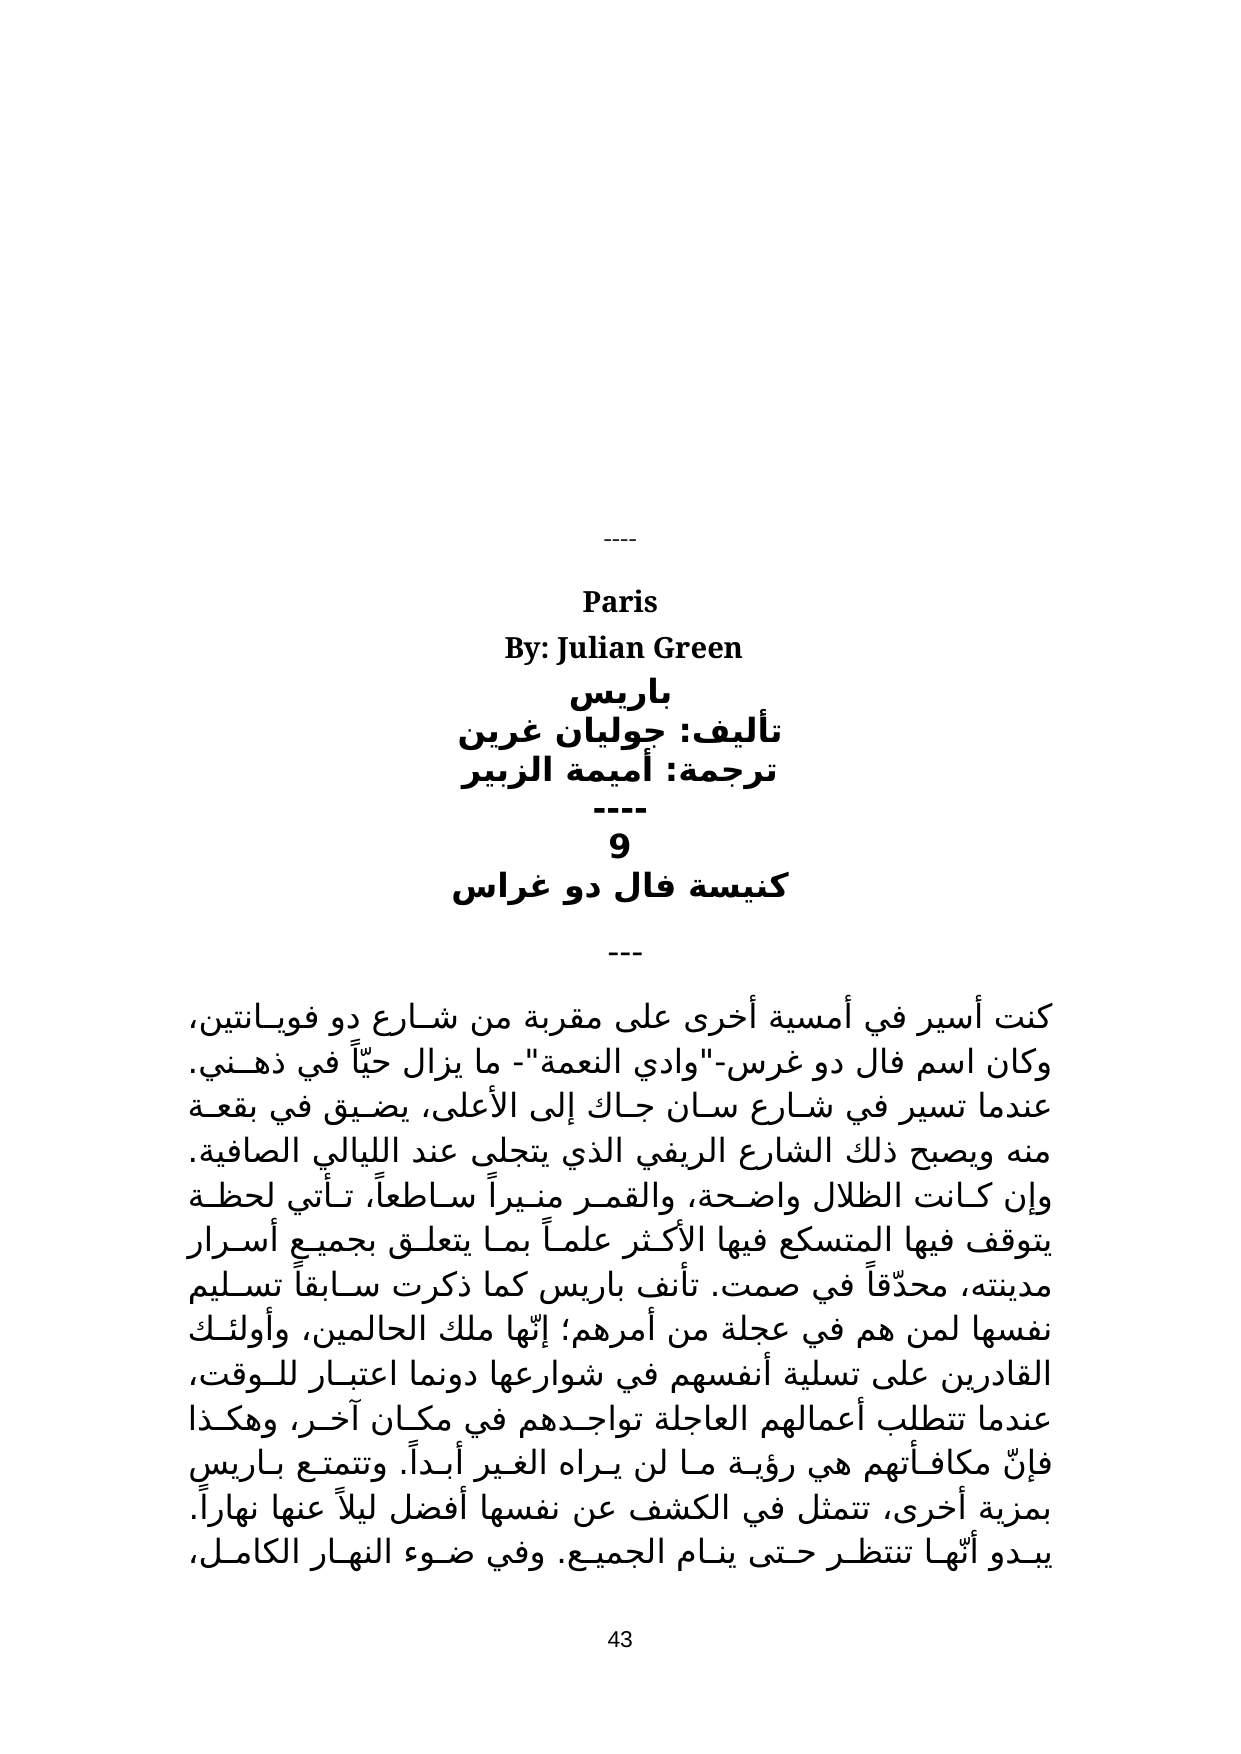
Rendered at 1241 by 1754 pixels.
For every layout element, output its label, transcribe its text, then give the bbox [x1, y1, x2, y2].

text ---- [187, 523, 1053, 552]
subtitle ترجمة: أميمة الزبير [187, 750, 1053, 789]
text كنيسة فال دو غراس [187, 867, 1053, 906]
subtitle Paris [187, 581, 1053, 621]
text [187, 998, 1053, 1572]
subtitle تأليف: جوليان غرين [187, 711, 1053, 750]
text --- [187, 932, 1053, 971]
subtitle باريس [187, 673, 1053, 711]
subtitle By: Julian Green [187, 627, 1053, 667]
subtitle 9 [187, 828, 1053, 867]
subtitle ---- [187, 789, 1053, 828]
